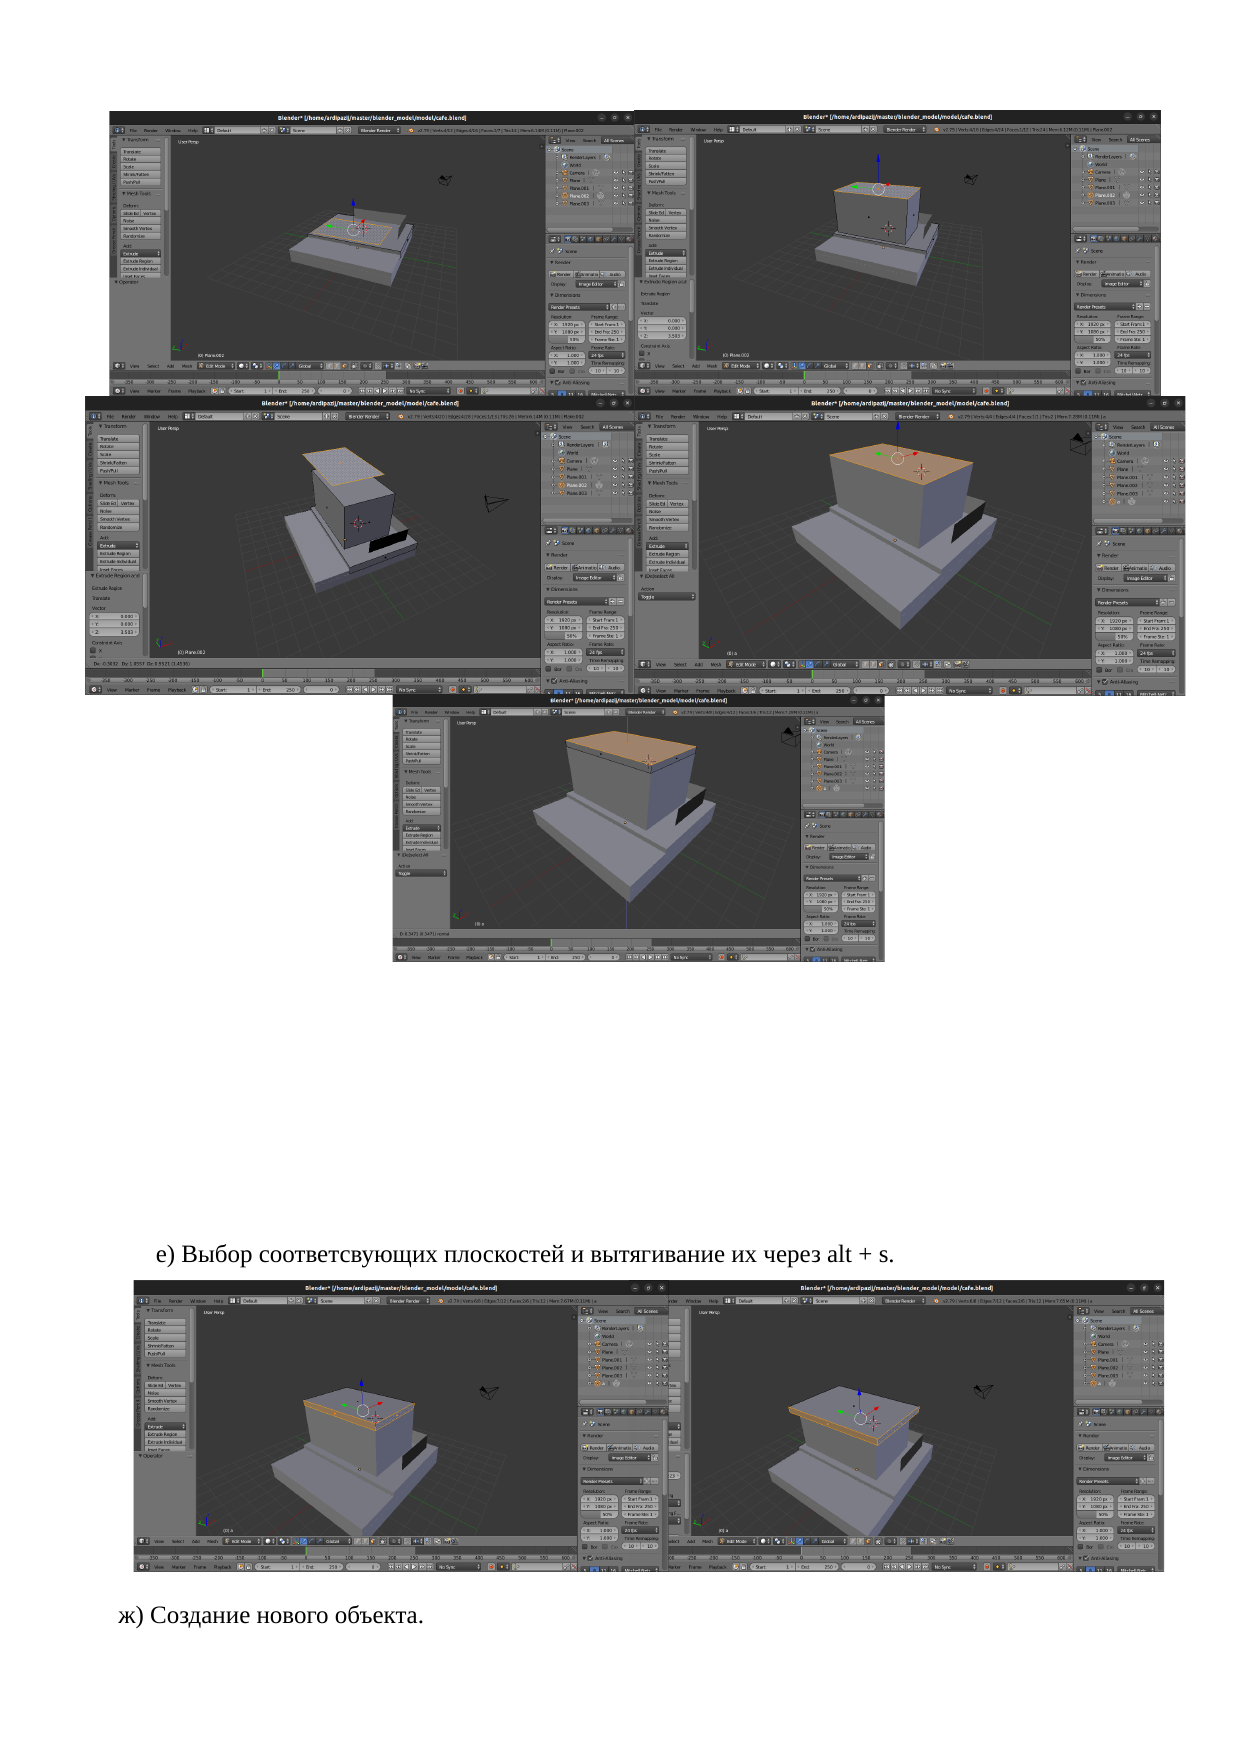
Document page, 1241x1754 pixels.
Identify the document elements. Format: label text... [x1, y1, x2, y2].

picture [85, 110, 1186, 962]
picture [133, 1280, 1165, 1572]
text е) Выбор соответсвующих плоскостей и вытягивание их через alt + s. [156, 1239, 1122, 1268]
